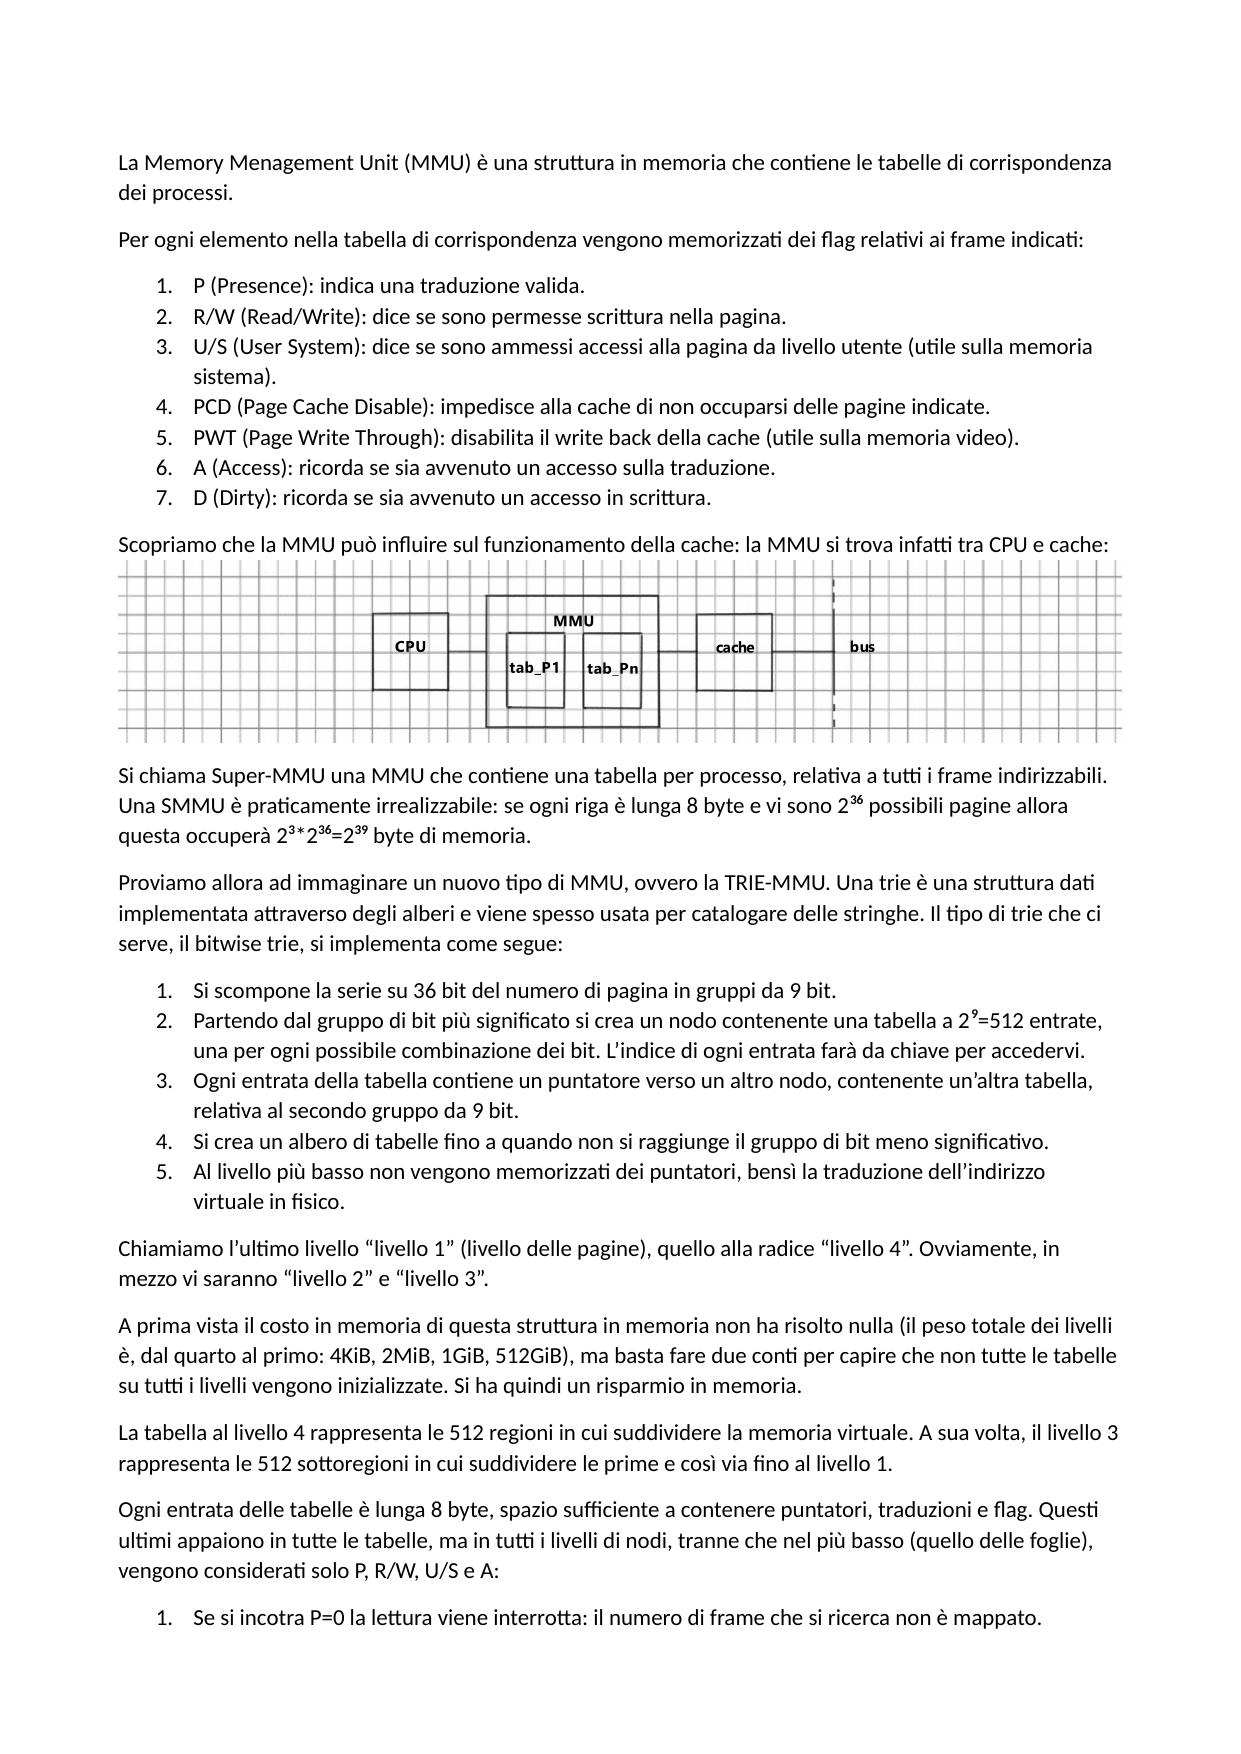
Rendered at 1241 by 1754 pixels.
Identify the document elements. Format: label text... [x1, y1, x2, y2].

list A (Access): ricorda se sia avvenuto un accesso sulla traduzione. [156, 453, 1122, 481]
list D (Dirty): ricorda se sia avvenuto un accesso in scrittura. [156, 483, 1122, 511]
list PCD (Page Cache Disable): impedisce alla cache di non occuparsi delle pagine indicate. [156, 392, 1122, 420]
text La tabella al livello 4 rappresenta le 512 regioni in cui suddividere la memoria virtuale. A sua volta, il livello 3 rappresenta le 512 sottoregioni in cui suddividere le prime e così via fino al livello 1. [118, 1418, 1122, 1477]
list Al livello più basso non vengono memorizzati dei puntatori, bensì la traduzione dell’indirizzo virtuale in fisico. [156, 1157, 1122, 1215]
text Scopriamo che la MMU può influire sul funzionamento della cache: la MMU si trova infatti tra CPU e cache: [118, 530, 1122, 560]
list P (Presence): indica una traduzione valida. [156, 272, 1122, 299]
text La Memory Menagement Unit (MMU) è una struttura in memoria che contiene le tabelle di corrispondenza dei processi. [118, 148, 1122, 206]
list Partendo dal gruppo di bit più significato si crea un nodo contenente una tabella a 29=512 entrate, una per ogni possibile combinazione dei bit. L’indice di ogni entrata farà da chiave per accedervi. [156, 1006, 1122, 1064]
picture [118, 560, 1123, 743]
list Si crea un albero di tabelle fino a quando non si raggiunge il gruppo di bit meno significativo. [156, 1127, 1122, 1155]
list Si scompone la serie su 36 bit del numero di pagina in gruppi da 9 bit. [156, 976, 1122, 1004]
text A prima vista il costo in memoria di questa struttura in memoria non ha risolto nulla (il peso totale dei livelli è, dal quarto al primo: 4KiB, 2MiB, 1GiB, 512GiB), ma basta fare due conti per capire che non tutte le tabelle su tutti i livelli vengono inizializzate. Si ha quindi un risparmio in memoria. [118, 1311, 1122, 1399]
list Ogni entrata della tabella contiene un puntatore verso un altro nodo, contenente un’altra tabella, relativa al secondo gruppo da 9 bit. [156, 1066, 1122, 1124]
text Ogni entrata delle tabelle è lunga 8 byte, spazio sufficiente a contenere puntatori, traduzioni e flag. Questi ultimi appaiono in tutte le tabelle, ma in tutti i livelli di nodi, tranne che nel più basso (quello delle foglie), vengono considerati solo P, R/W, U/S e A: [118, 1496, 1122, 1584]
list PWT (Page Write Through): disabilita il write back della cache (utile sulla memoria video). [156, 423, 1122, 451]
text Per ogni elemento nella tabella di corrispondenza vengono memorizzati dei flag relativi ai frame indicati: [118, 225, 1122, 253]
list R/W (Read/Write): dice se sono permesse scrittura nella pagina. [156, 302, 1122, 330]
text Chiamiamo l’ultimo livello “livello 1” (livello delle pagine), quello alla radice “livello 4”. Ovviamente, in mezzo vi saranno “livello 2” e “livello 3”. [118, 1234, 1122, 1292]
list Se si incotra P=0 la lettura viene interrotta: il numero di frame che si ricerca non è mappato. [156, 1603, 1122, 1631]
text Si chiama Super-MMU una MMU che contiene una tabella per processo, relativa a tutti i frame indirizzabili. Una SMMU è praticamente irrealizzabile: se ogni riga è lunga 8 byte e vi sono 236 possibili pagine allora questa occuperà 23*236=239 byte di memoria. [118, 761, 1122, 849]
text Proviamo allora ad immaginare un nuovo tipo di MMU, ovvero la TRIE-MMU. Una trie è una struttura dati implementata attraverso degli alberi e viene spesso usata per catalogare delle stringhe. Il tipo di trie che ci serve, il bitwise trie, si implementa come segue: [118, 868, 1122, 957]
list U/S (User System): dice se sono ammessi accessi alla pagina da livello utente (utile sulla memoria sistema). [156, 332, 1122, 390]
